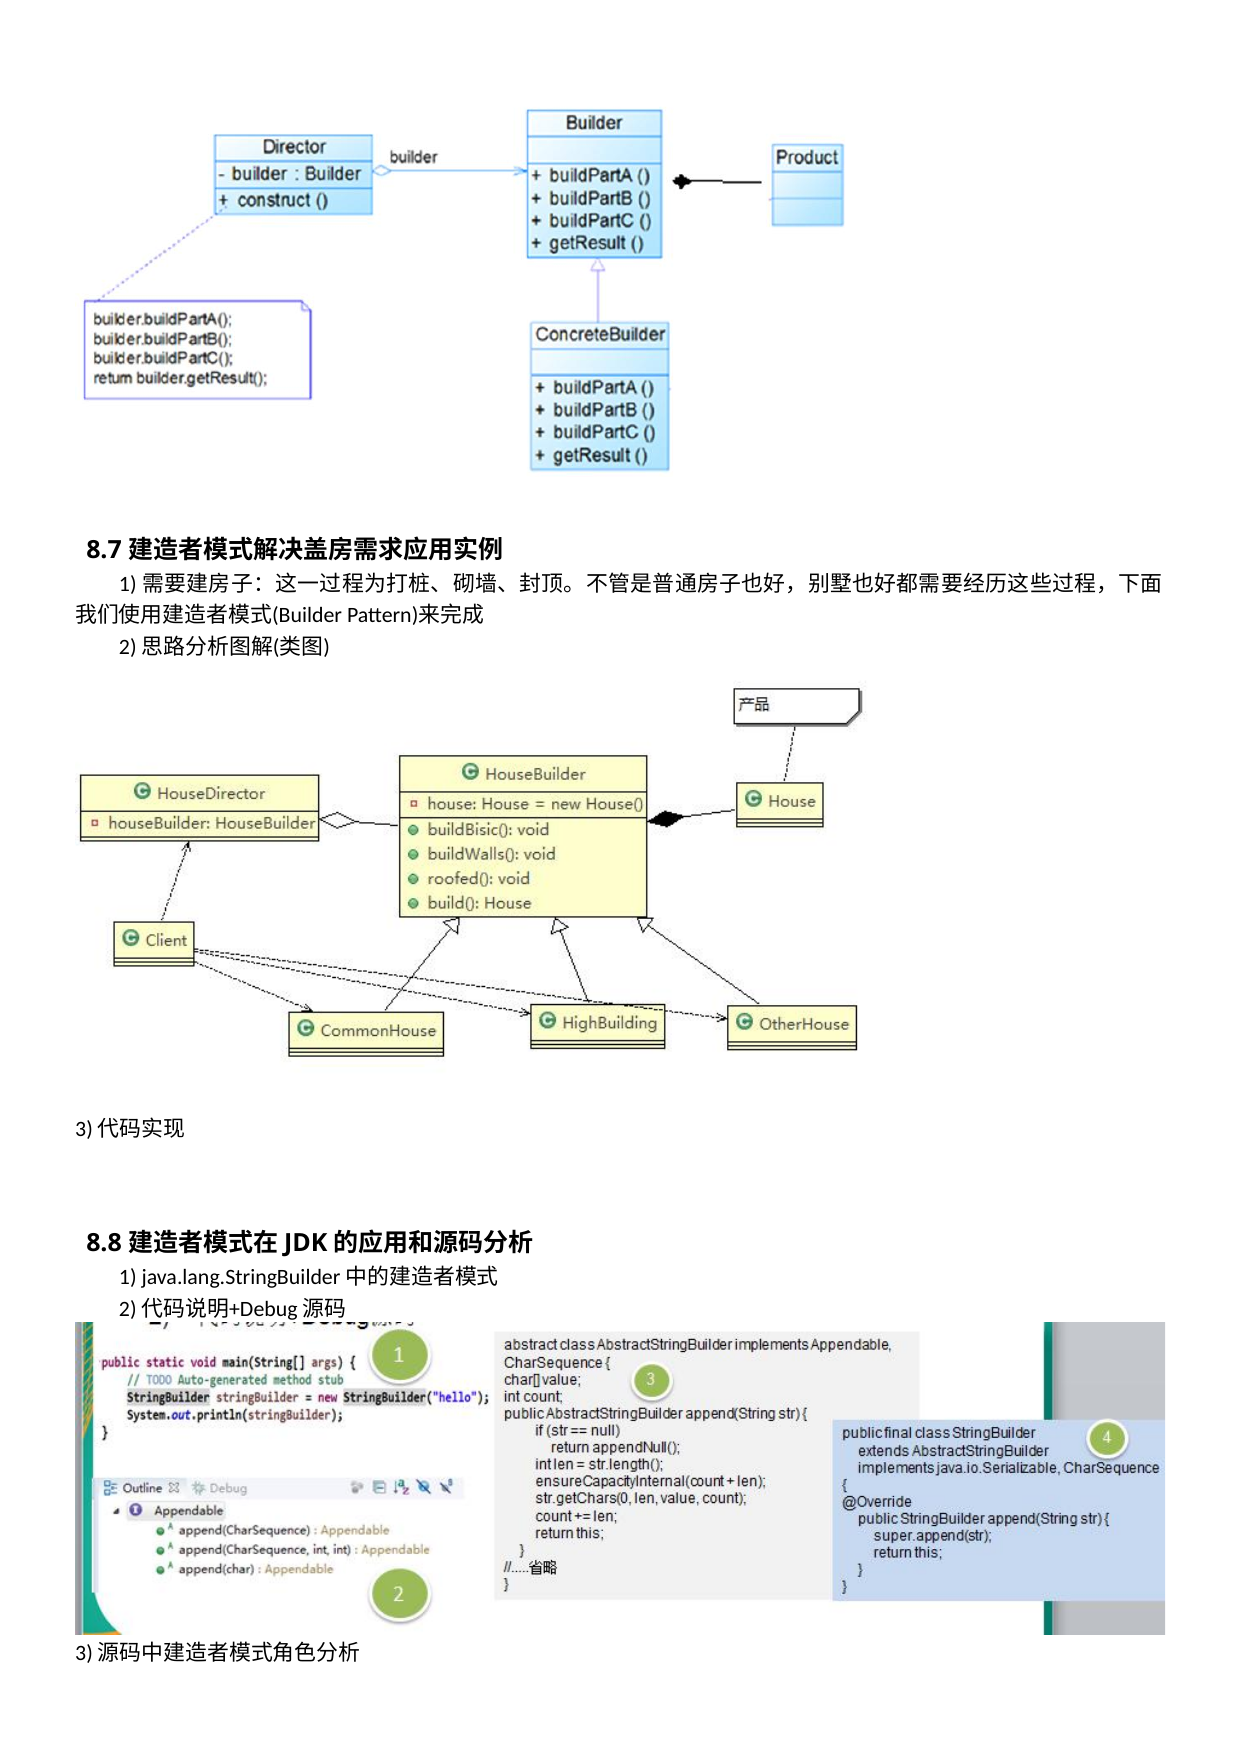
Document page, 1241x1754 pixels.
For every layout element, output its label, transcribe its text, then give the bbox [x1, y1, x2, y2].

text 3) 代码实现 [75, 1111, 1165, 1143]
subtitle 8.8 建造者模式在 JDK 的应用和源码分析 [86, 1223, 1165, 1259]
text 1) 需要建房子：这一过程为打桩、砌墙、封顶。不管是普通房子也好，别墅也好都需要经历这些过程，下面我们使用建造者模式(Builder Pattern)来完成 [75, 566, 1165, 629]
text 1) java.lang.StringBuilder 中的建造者模式 [75, 1259, 1165, 1291]
picture [75, 660, 973, 1111]
picture [75, 1322, 1166, 1635]
picture [75, 80, 859, 477]
subtitle 8.7 建造者模式解决盖房需求应用实例 [86, 529, 1165, 566]
text 2) 代码说明+Debug 源码 [75, 1291, 1165, 1322]
text 3) 源码中建造者模式角色分析 [75, 1635, 1165, 1667]
text 2) 思路分析图解(类图) [75, 629, 1165, 661]
